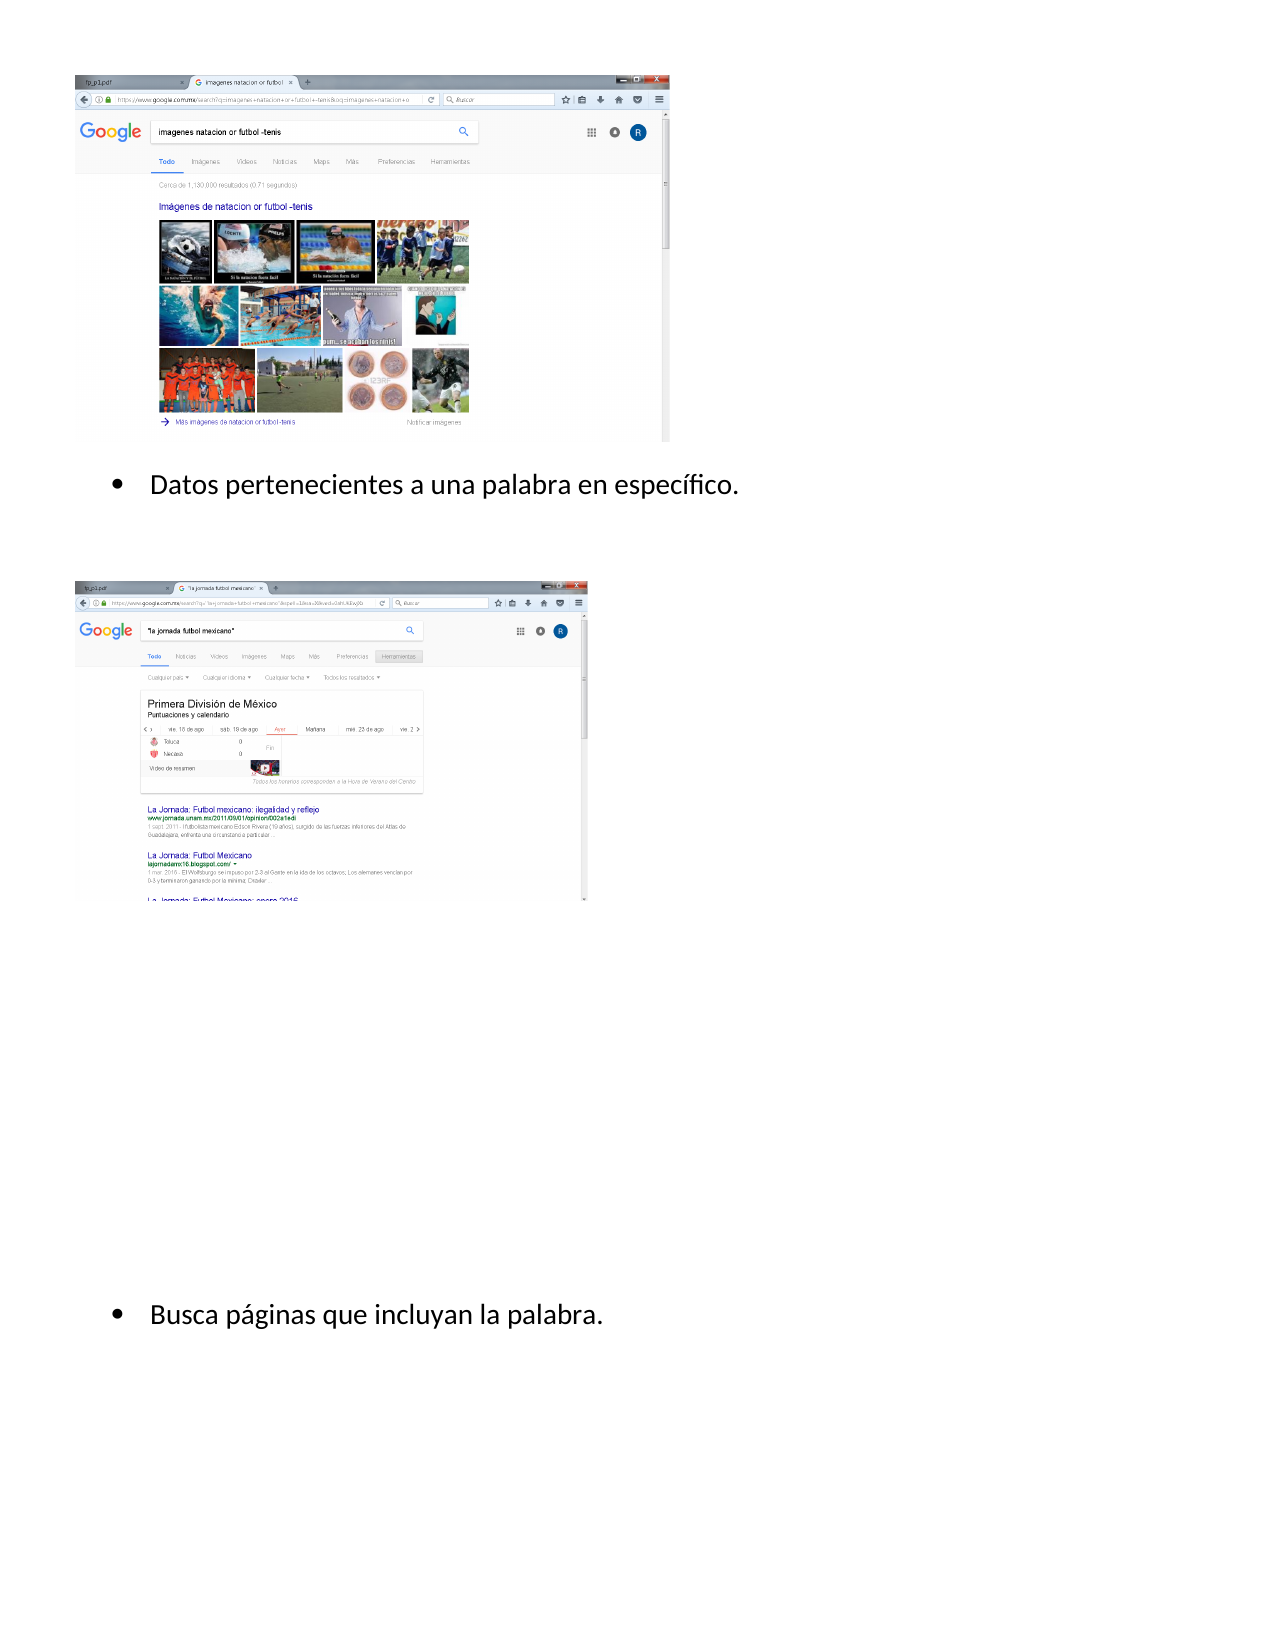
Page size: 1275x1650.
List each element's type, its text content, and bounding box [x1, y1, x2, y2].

list Busca páginas que incluyan la palabra. [112, 1296, 1200, 1331]
list Datos pertenecientes a una palabra en específico. [112, 466, 1200, 502]
picture [75, 75, 670, 442]
picture [75, 581, 588, 901]
